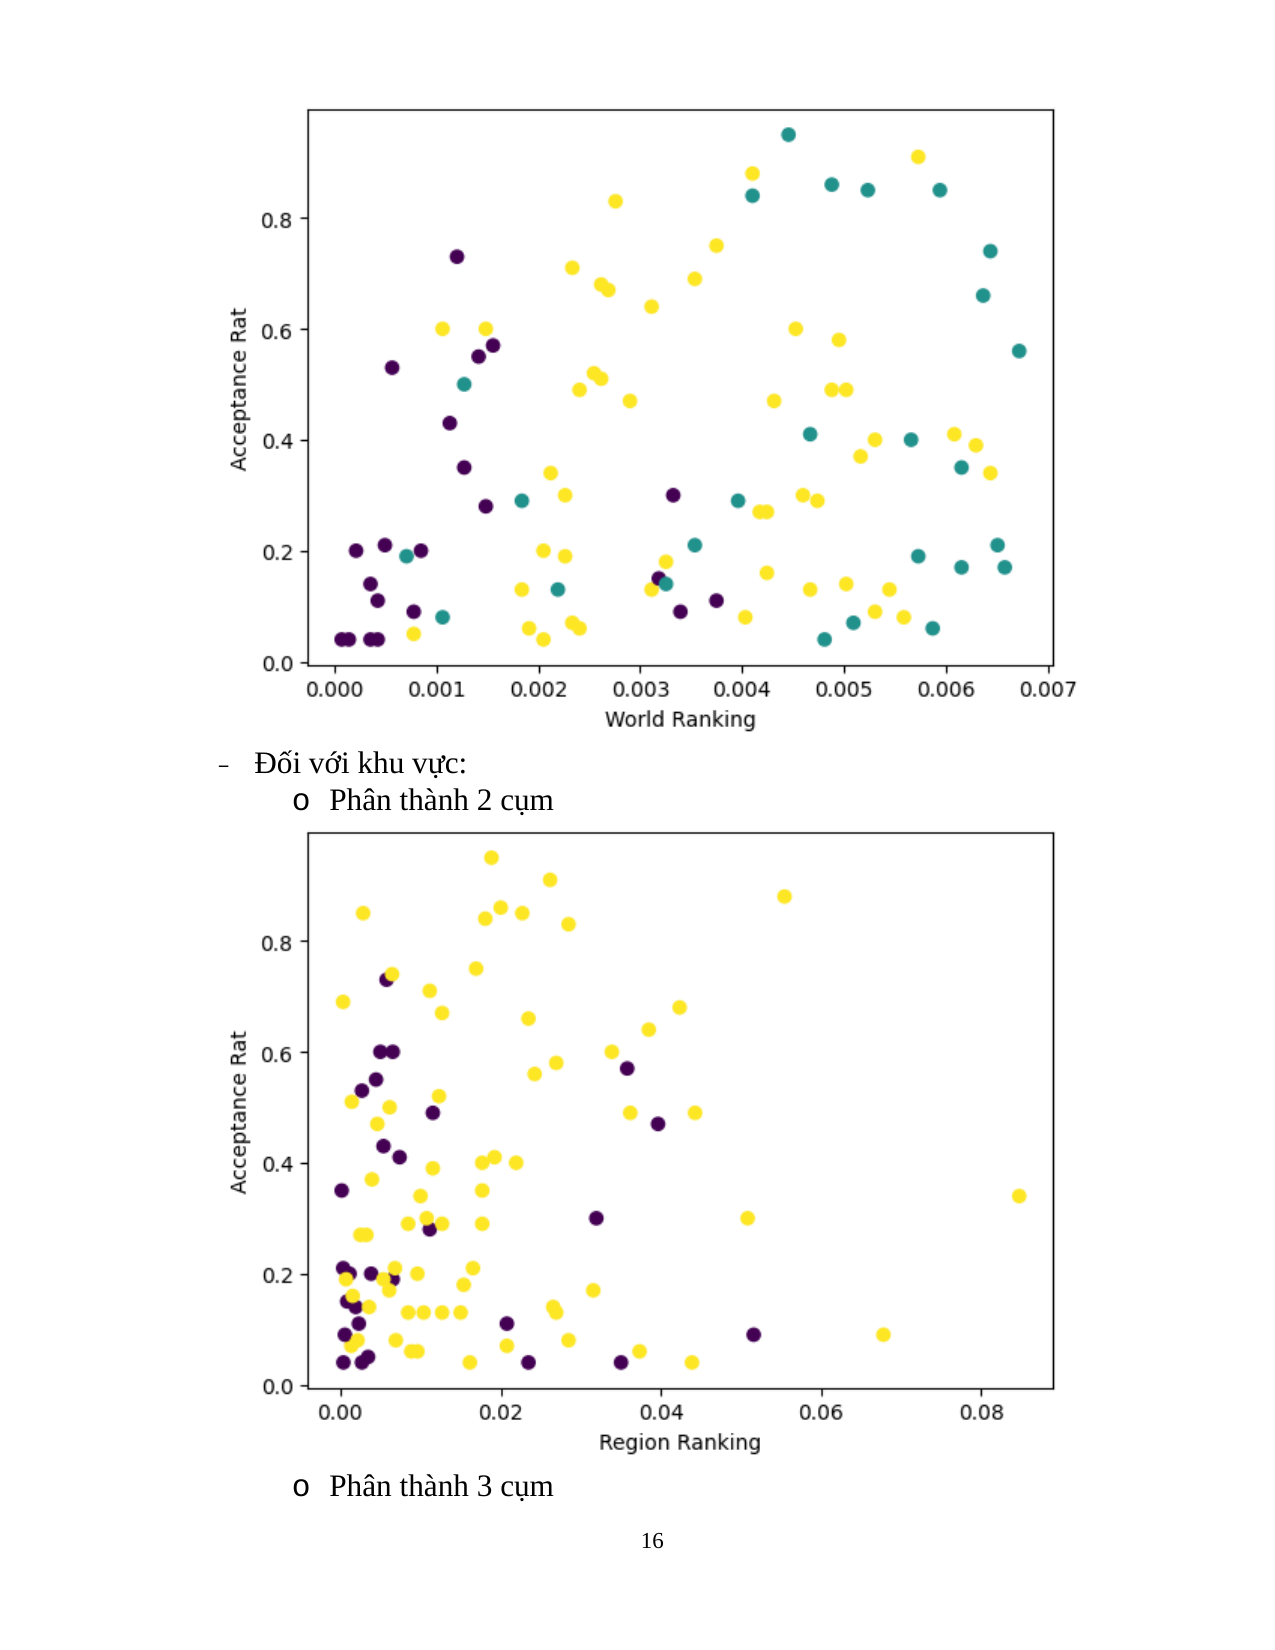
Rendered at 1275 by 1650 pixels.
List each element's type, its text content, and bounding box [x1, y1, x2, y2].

picture [216, 819, 1068, 1468]
list Đối với khu vực: [217, 744, 1125, 781]
list Phân thành 3 cụm [292, 1468, 1125, 1506]
picture [216, 96, 1092, 745]
list Phân thành 2 cụm [292, 781, 1125, 819]
